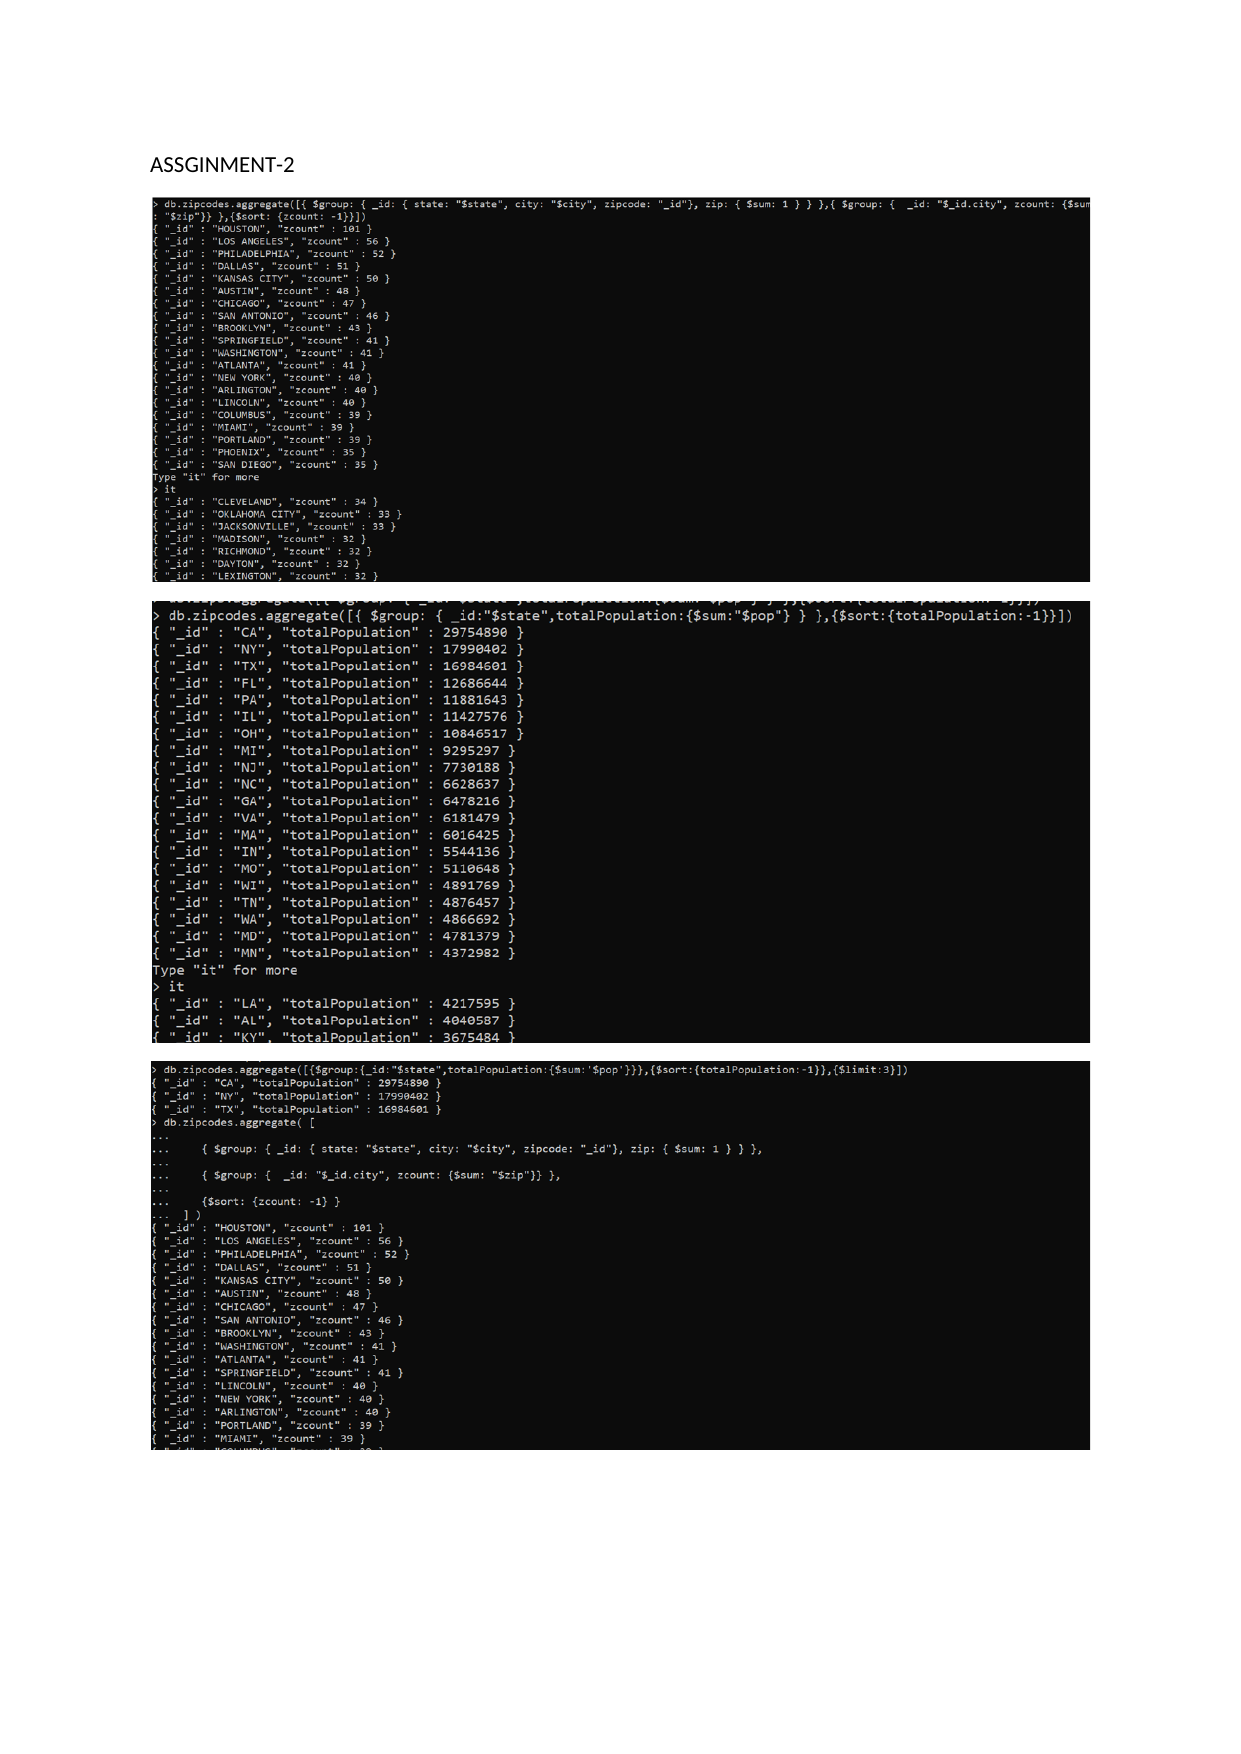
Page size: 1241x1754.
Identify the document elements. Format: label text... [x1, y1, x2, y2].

picture [150, 196, 1091, 582]
picture [150, 1061, 1091, 1450]
text ASSGINMENT-2 [150, 150, 1090, 178]
picture [150, 601, 1091, 1043]
